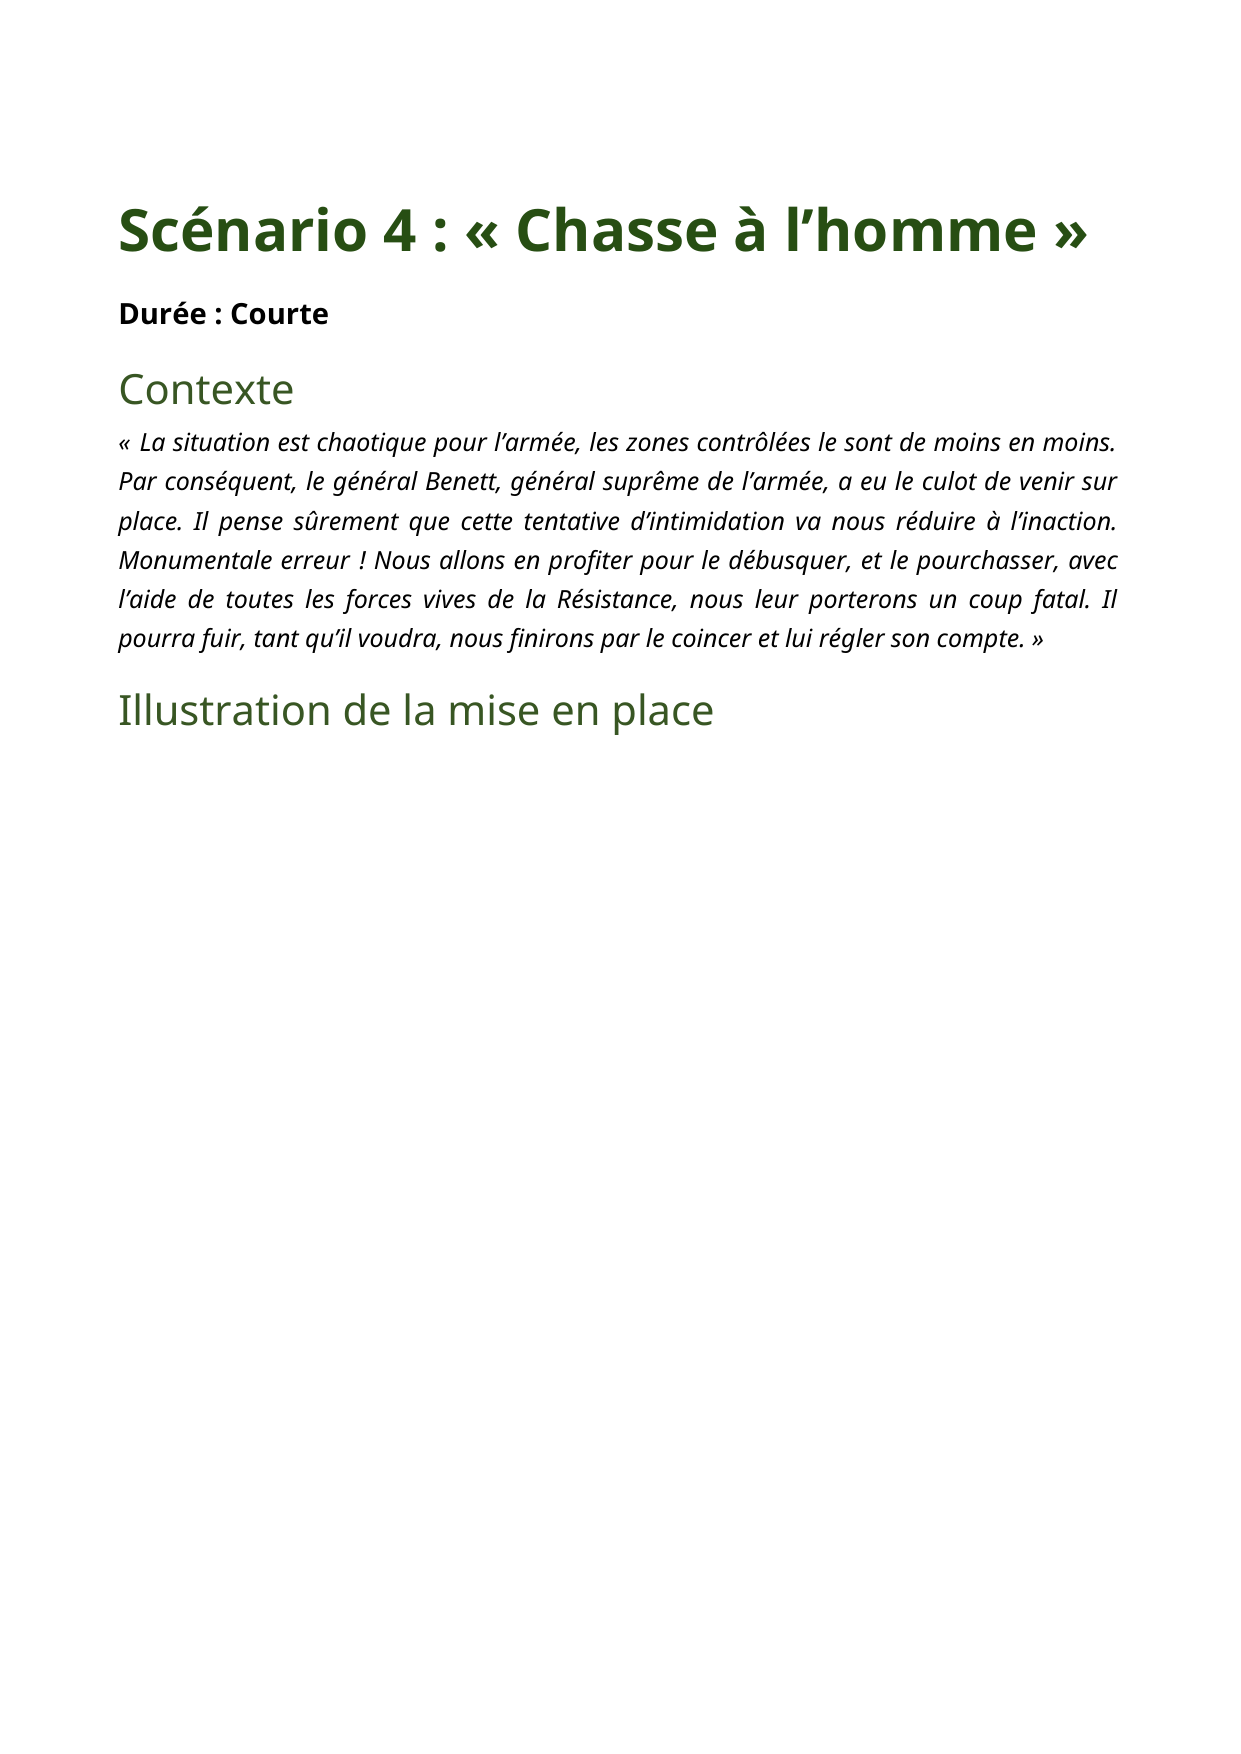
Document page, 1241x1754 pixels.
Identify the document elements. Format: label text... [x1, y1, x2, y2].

subtitle Illustration de la mise en place [118, 681, 1122, 737]
text « La situation est chaotique pour l’armée, les zones contrôlées le sont de moins en moins. Par conséquent, le général Benett, général suprême de l’armée, a eu le culot de venir sur place. Il pense sûrement que cette tentative d’intimidation va nous réduire à l’inaction. Monumentale erreur ! Nous allons en profiter pour le débusquer, et le pourchasser, avec l’aide de toutes les forces vives de la Résistance, nous leur porterons un coup fatal. Il pourra fuir, tant qu’il voudra, nous finirons par le coincer et lui régler son compte. » [118, 425, 1122, 655]
subtitle Contexte [118, 360, 1122, 416]
text Durée : Courte [118, 293, 1122, 333]
subtitle Scénario 4 : « Chasse à l’homme » [118, 189, 1122, 269]
